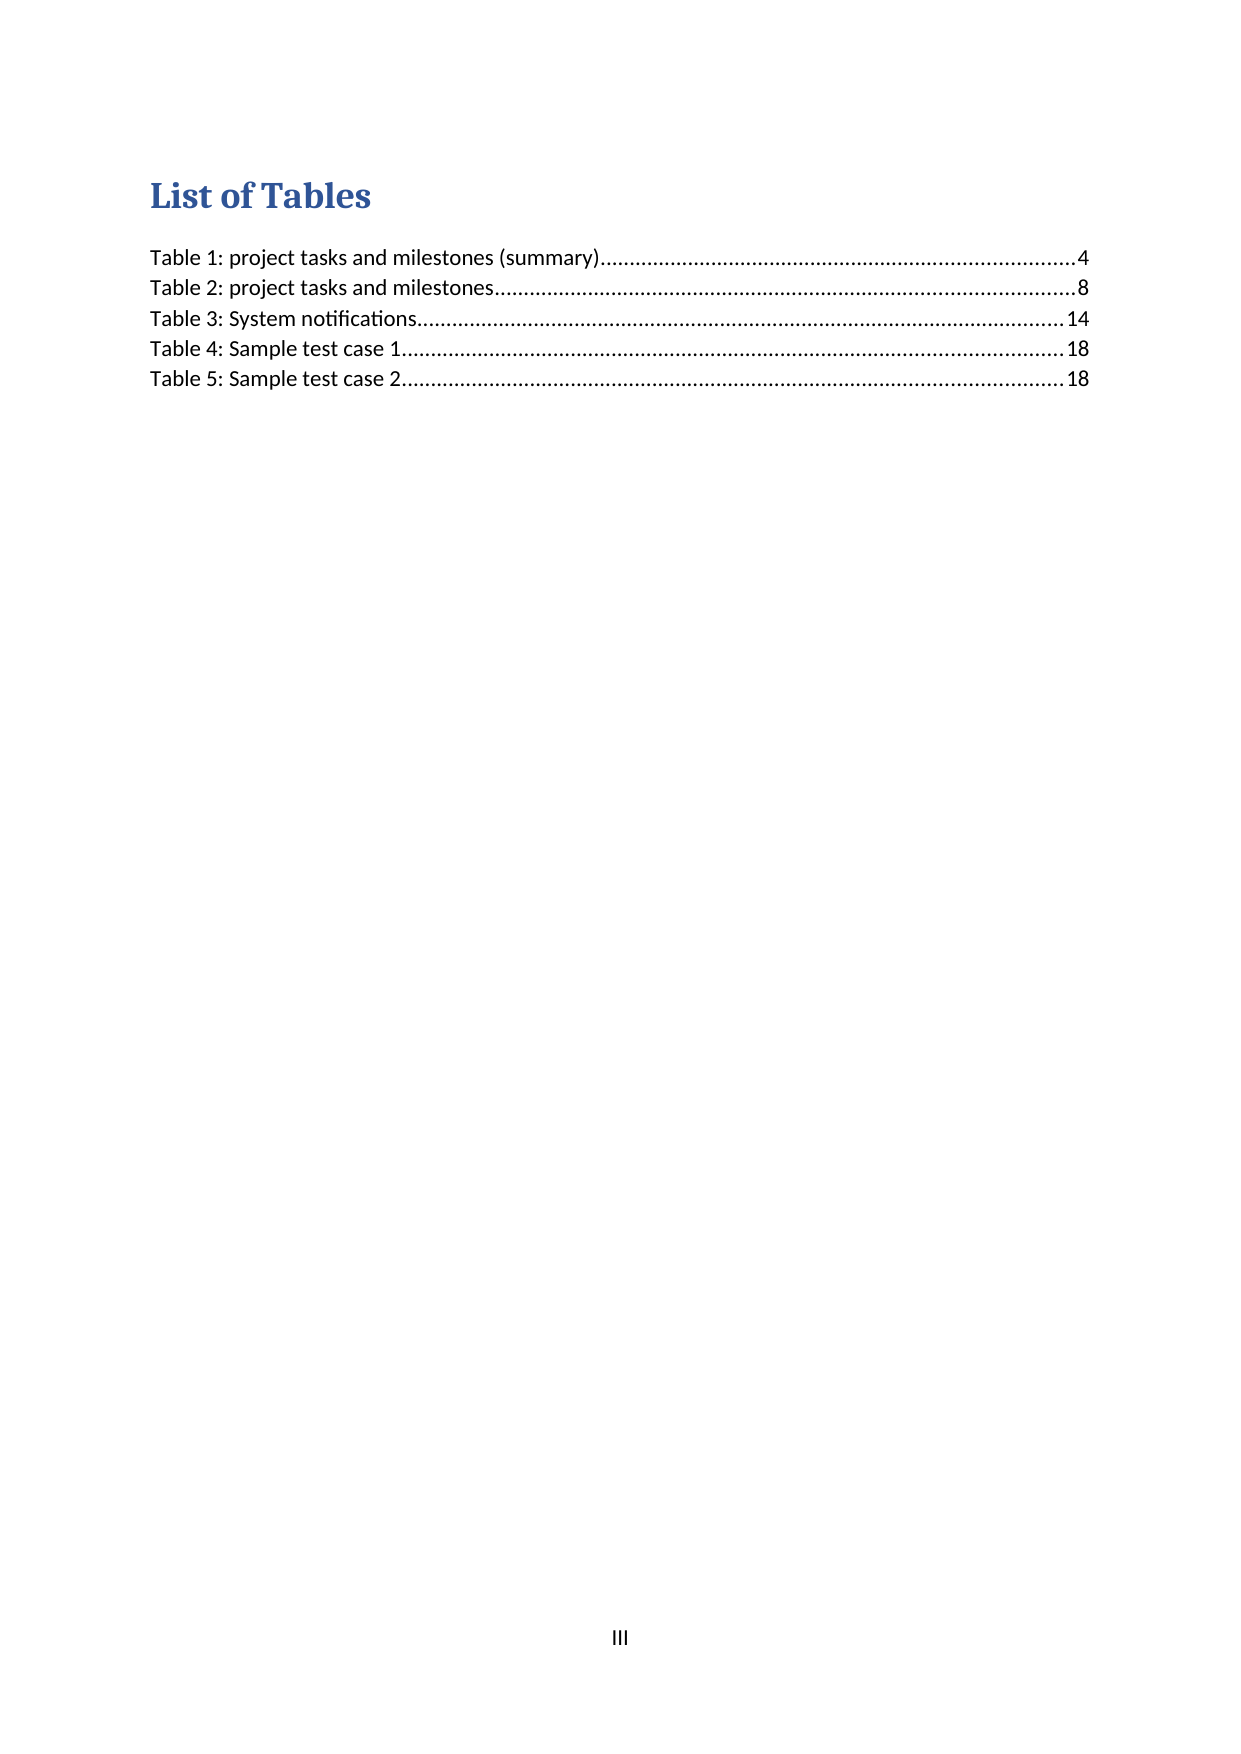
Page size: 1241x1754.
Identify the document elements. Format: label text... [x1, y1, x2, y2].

text Table 1: project tasks and milestones (summary) 4 [150, 243, 1090, 271]
subtitle List of Tables [150, 175, 1090, 218]
text Table 3: System notifications 14 [150, 304, 1090, 332]
text Table 4: Sample test case 1 18 [150, 334, 1090, 362]
text Table 5: Sample test case 2 18 [150, 364, 1090, 392]
text Table 2: project tasks and milestones 8 [150, 273, 1090, 302]
